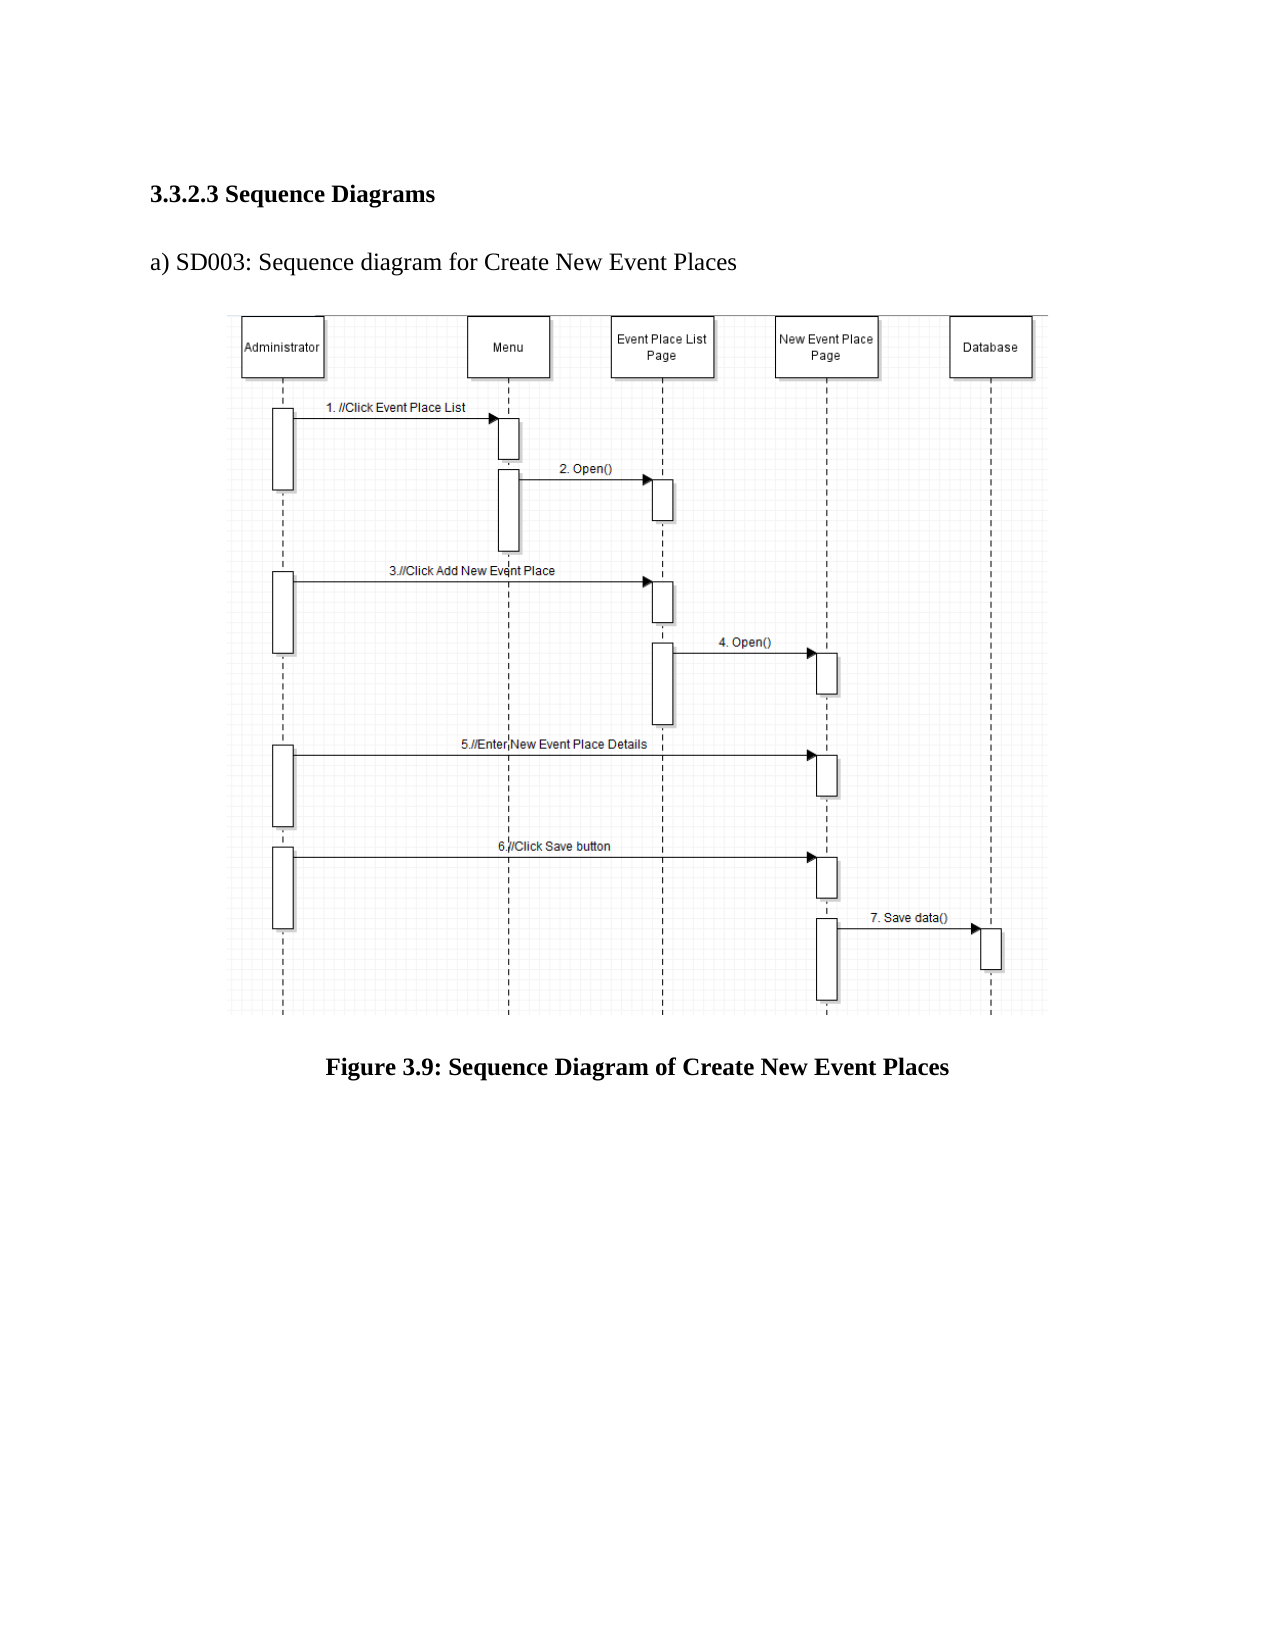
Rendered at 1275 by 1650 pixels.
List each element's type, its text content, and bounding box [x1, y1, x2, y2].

text a) SD003: Sequence diagram for Create New Event Places [150, 247, 1125, 276]
subtitle 3.3.2.3 Sequence Diagrams [150, 179, 1125, 208]
text Figure 3.9: Sequence Diagram of Create New Event Places [150, 1052, 1125, 1081]
picture [226, 315, 1049, 1015]
